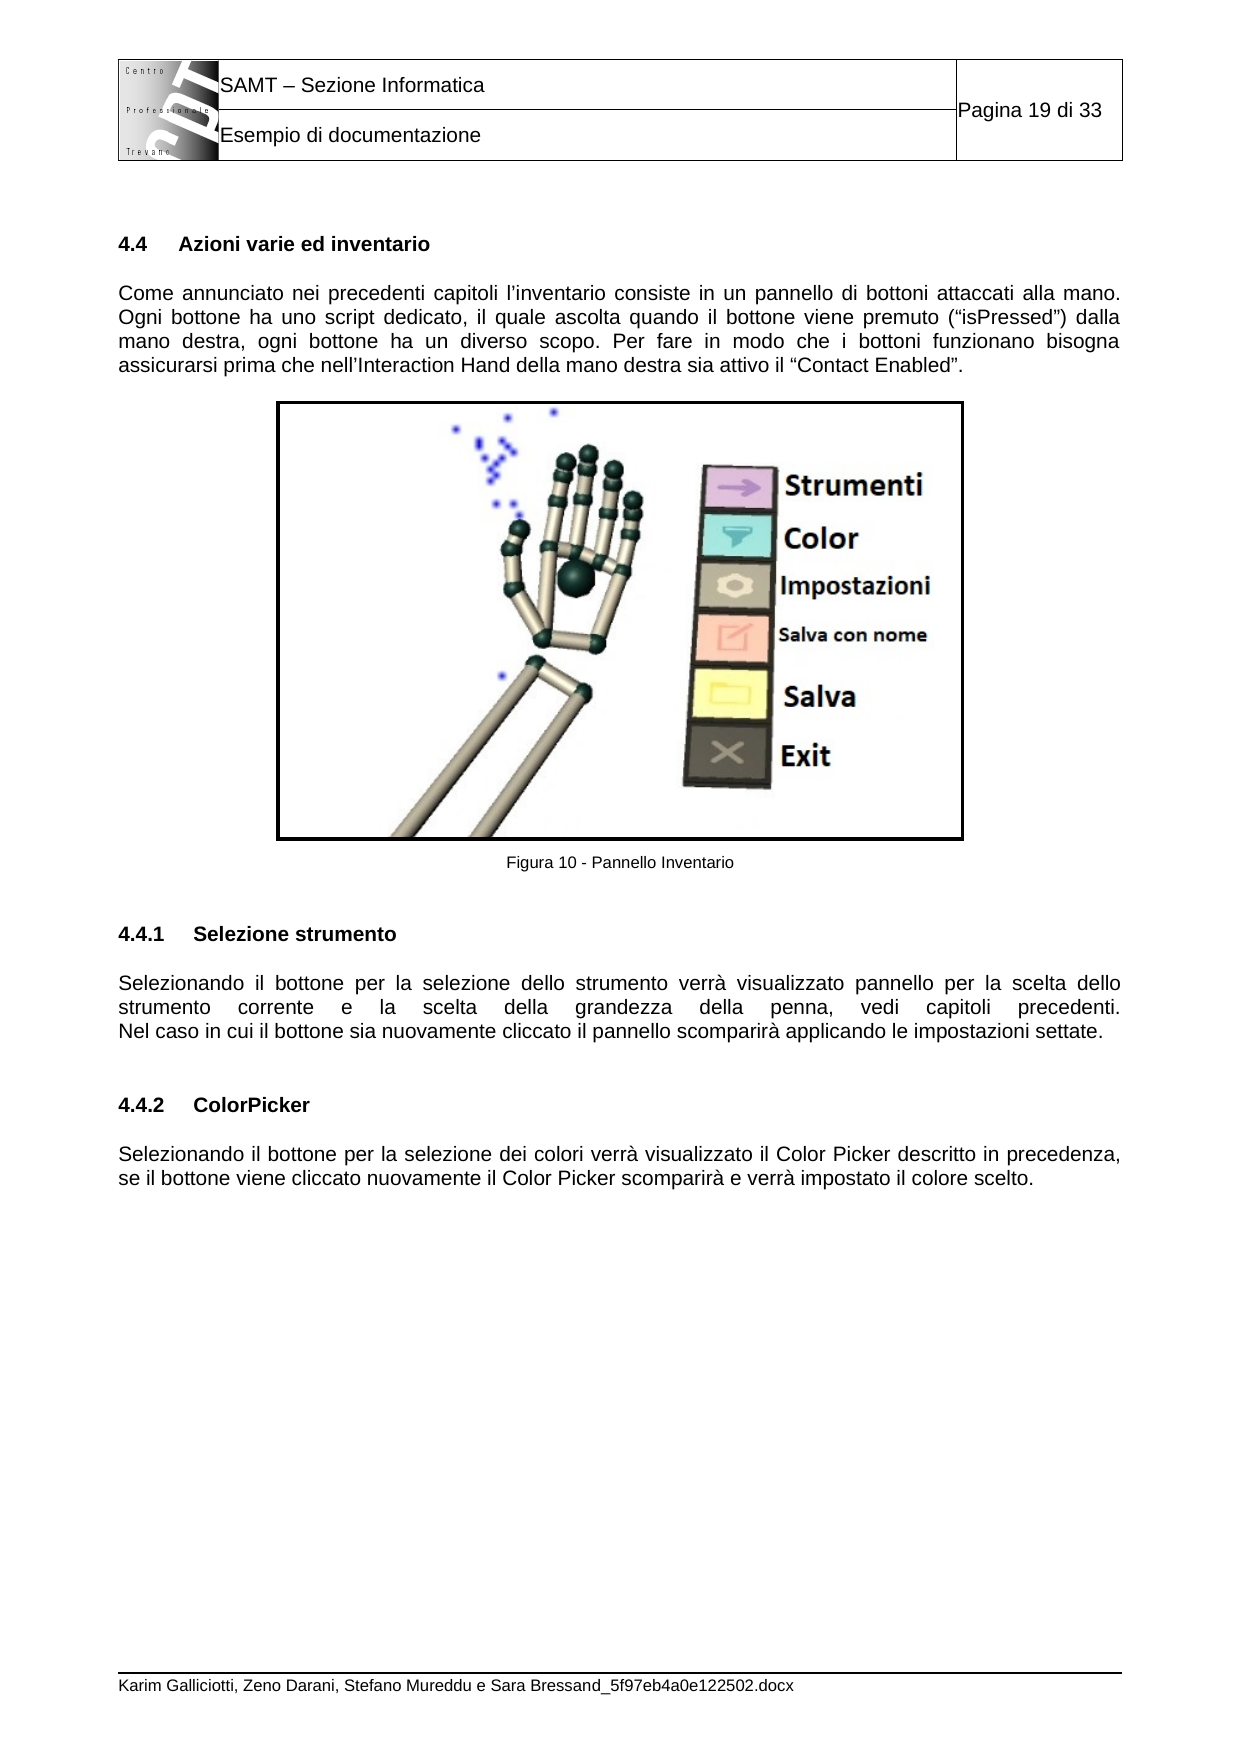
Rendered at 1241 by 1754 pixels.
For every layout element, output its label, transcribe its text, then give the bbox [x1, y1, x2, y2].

subtitle Selezione strumento [118, 922, 1122, 946]
subtitle ColorPicker [118, 1093, 1122, 1117]
text Selezionando il bottone per la selezione dello strumento verrà visualizzato pannello per la scelta dello strumento corrente e la scelta della grandezza della penna, vedi capitoli precedenti. Nel caso in cui il bottone sia nuovamente cliccato il pannello scomparirà applicando le impostazioni settate. [118, 971, 1122, 1043]
text Selezionando il bottone per la selezione dei colori verrà visualizzato il Color Picker descritto in precedenza, se il bottone viene cliccato nuovamente il Color Picker scomparirà e verrà impostato il colore scelto. [118, 1142, 1122, 1190]
picture [118, 60, 219, 160]
text Come annunciato nei precedenti capitoli l’inventario consiste in un pannello di bottoni attaccati alla mano. Ogni bottone ha uno script dedicato, il quale ascolta quando il bottone viene premuto (“isPressed”) dalla mano destra, ogni bottone ha un diverso scopo. Per fare in modo che i bottoni funzionano bisogna assicurarsi prima che nell’Interaction Hand della mano destra sia attivo il “Contact Enabled”. [118, 281, 1122, 377]
picture [280, 404, 961, 837]
subtitle Azioni varie ed inventario [118, 232, 1122, 256]
